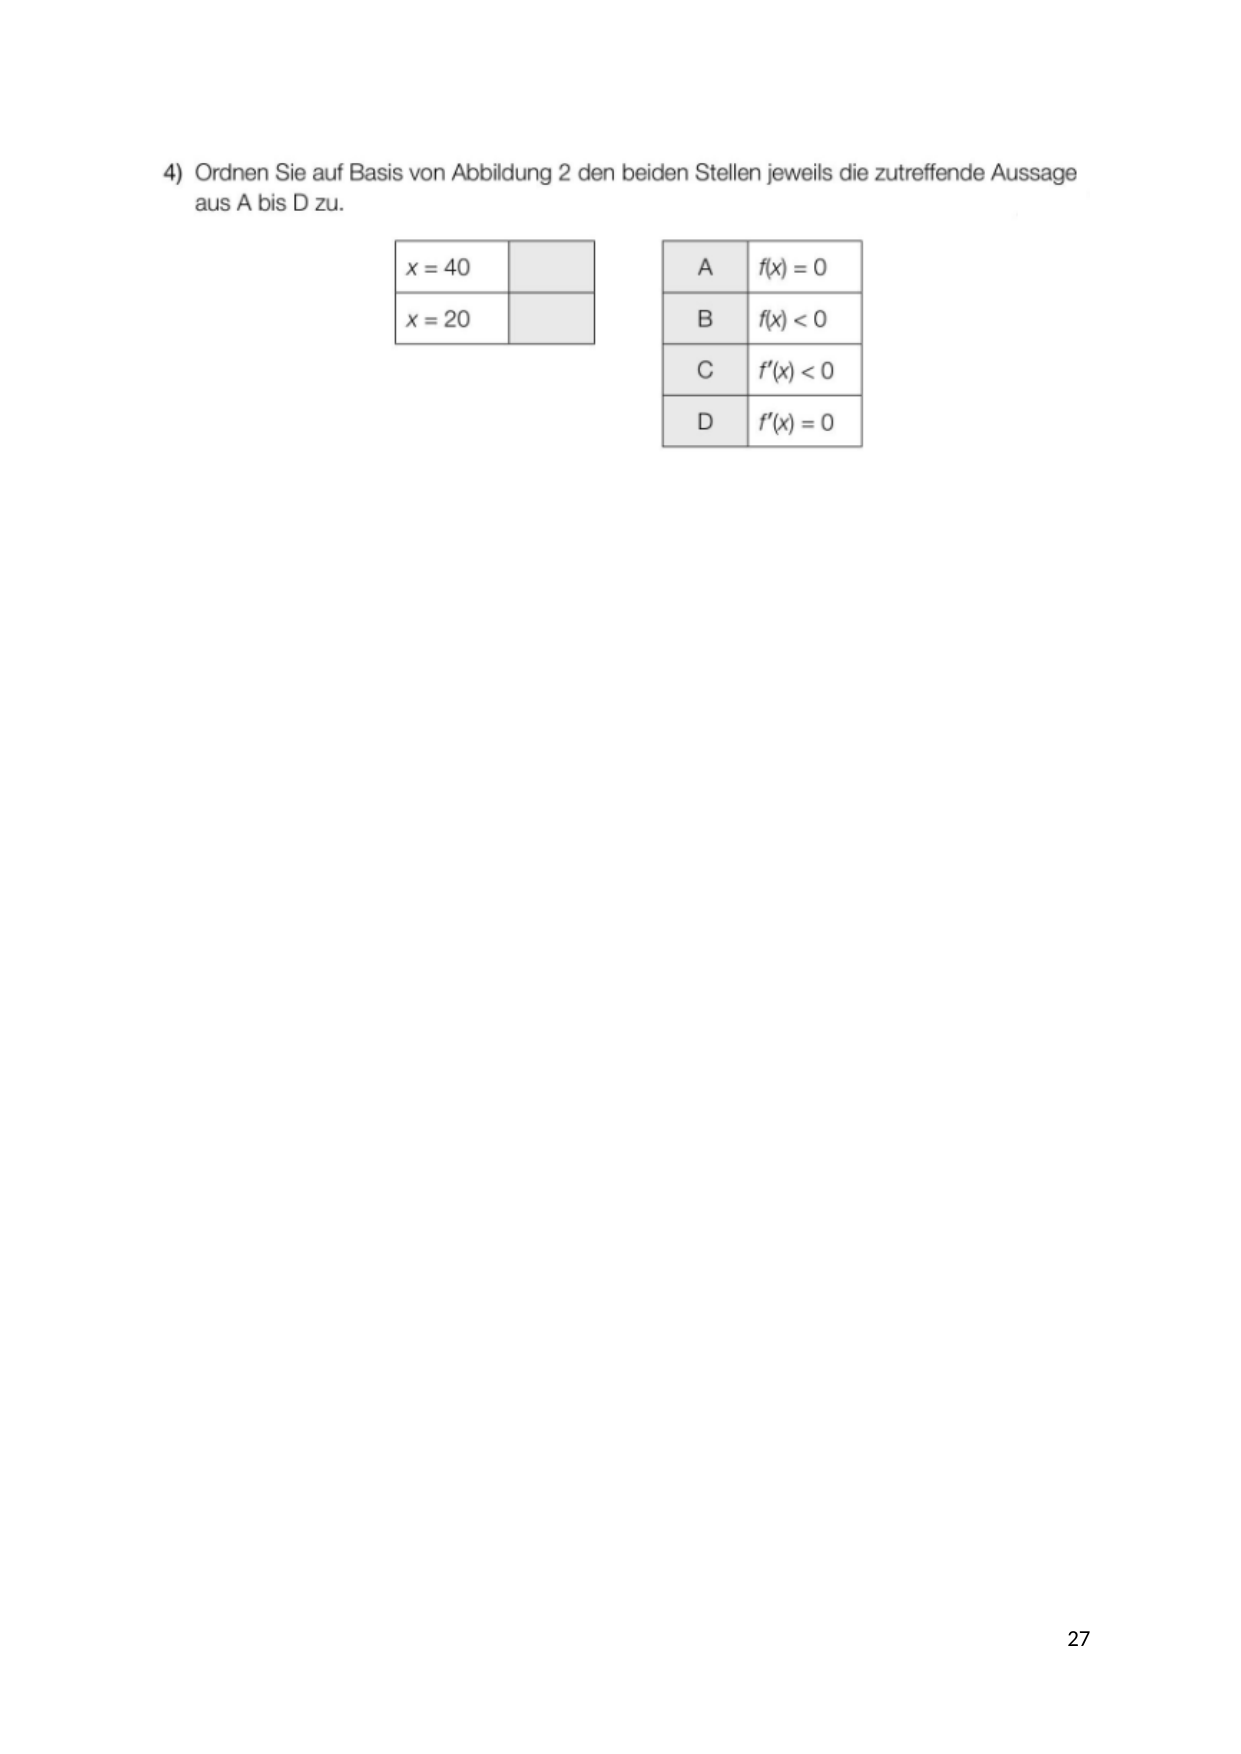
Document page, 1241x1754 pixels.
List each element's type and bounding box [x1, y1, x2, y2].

picture [150, 150, 1091, 457]
